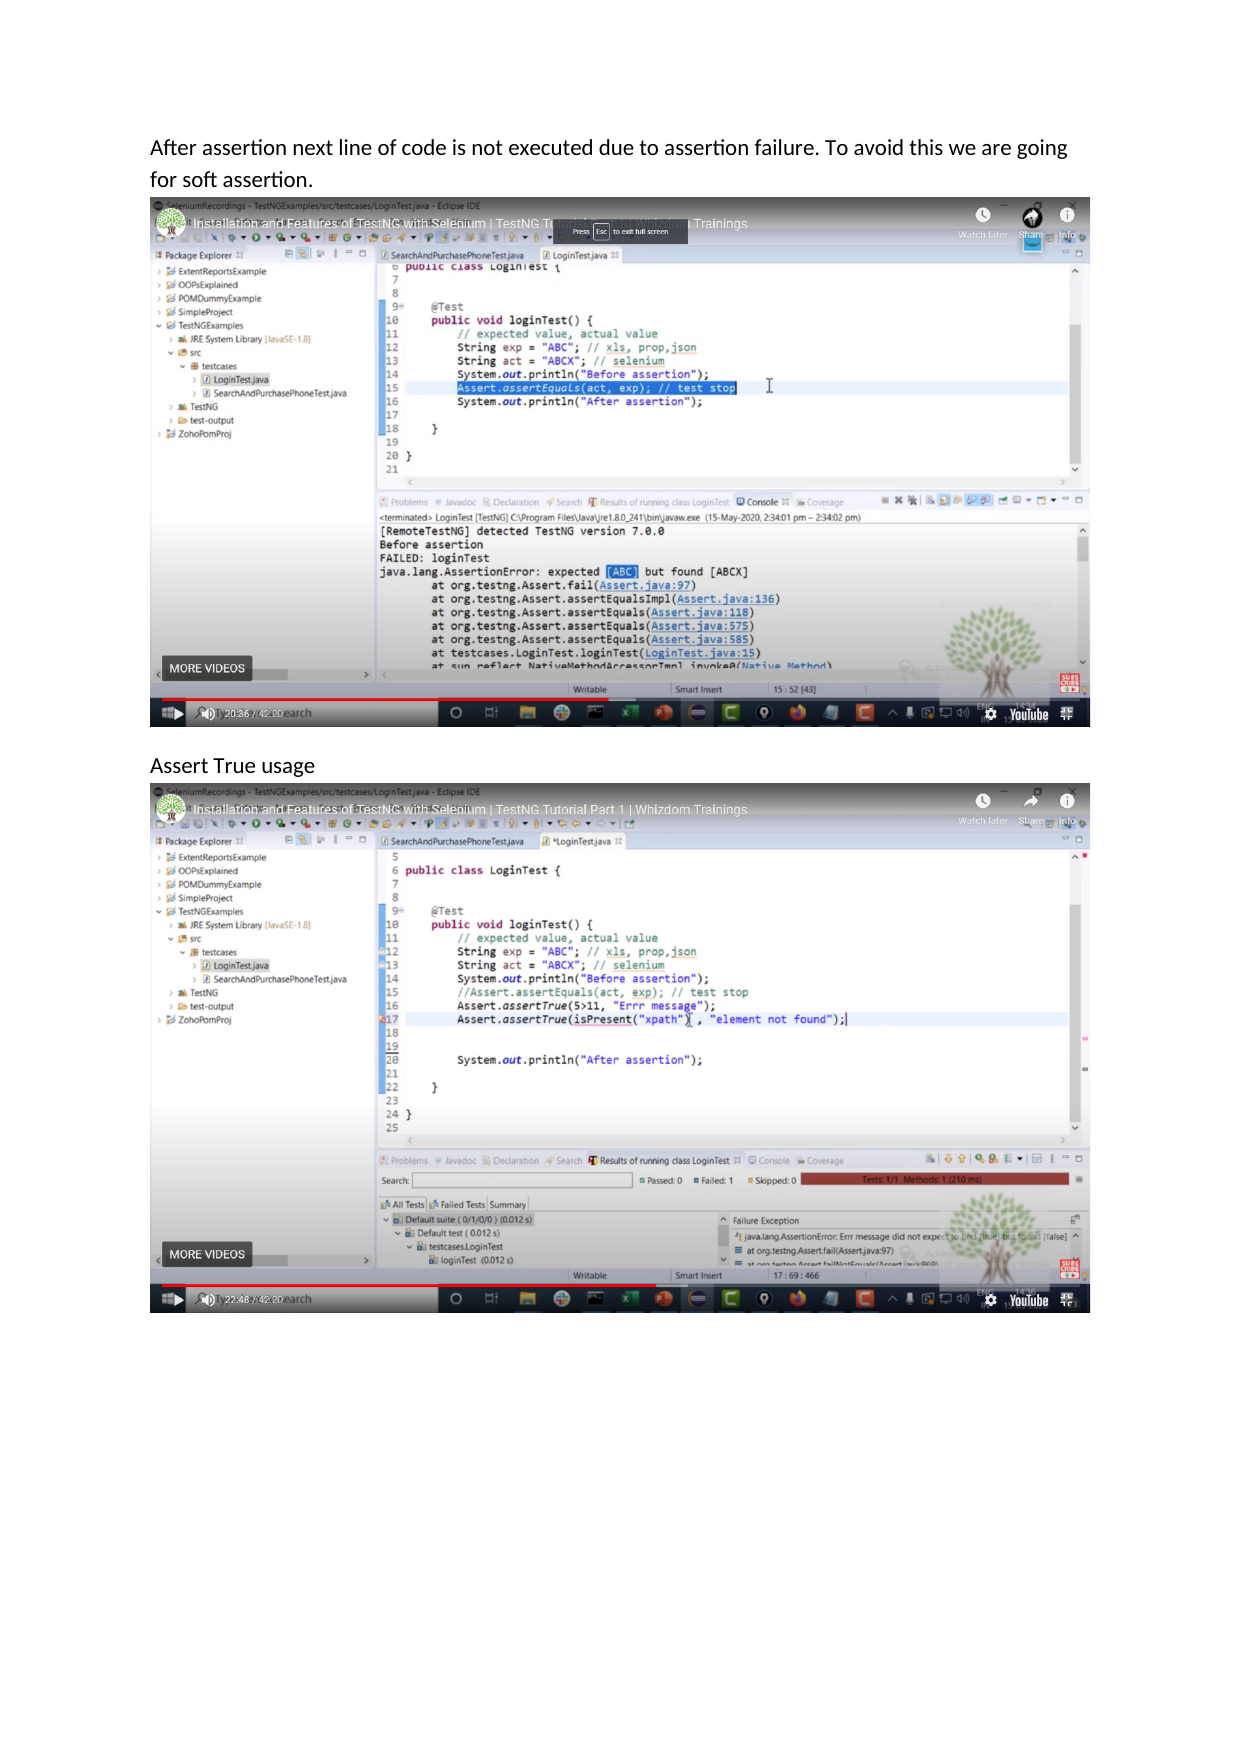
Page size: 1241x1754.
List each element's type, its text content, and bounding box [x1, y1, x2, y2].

text After assertion next line of code is not executed due to assertion failure. To avoid this we are going for soft assertion. [150, 133, 1090, 197]
picture [150, 197, 1091, 727]
text Assert True usage [150, 751, 1090, 783]
picture [150, 783, 1091, 1313]
